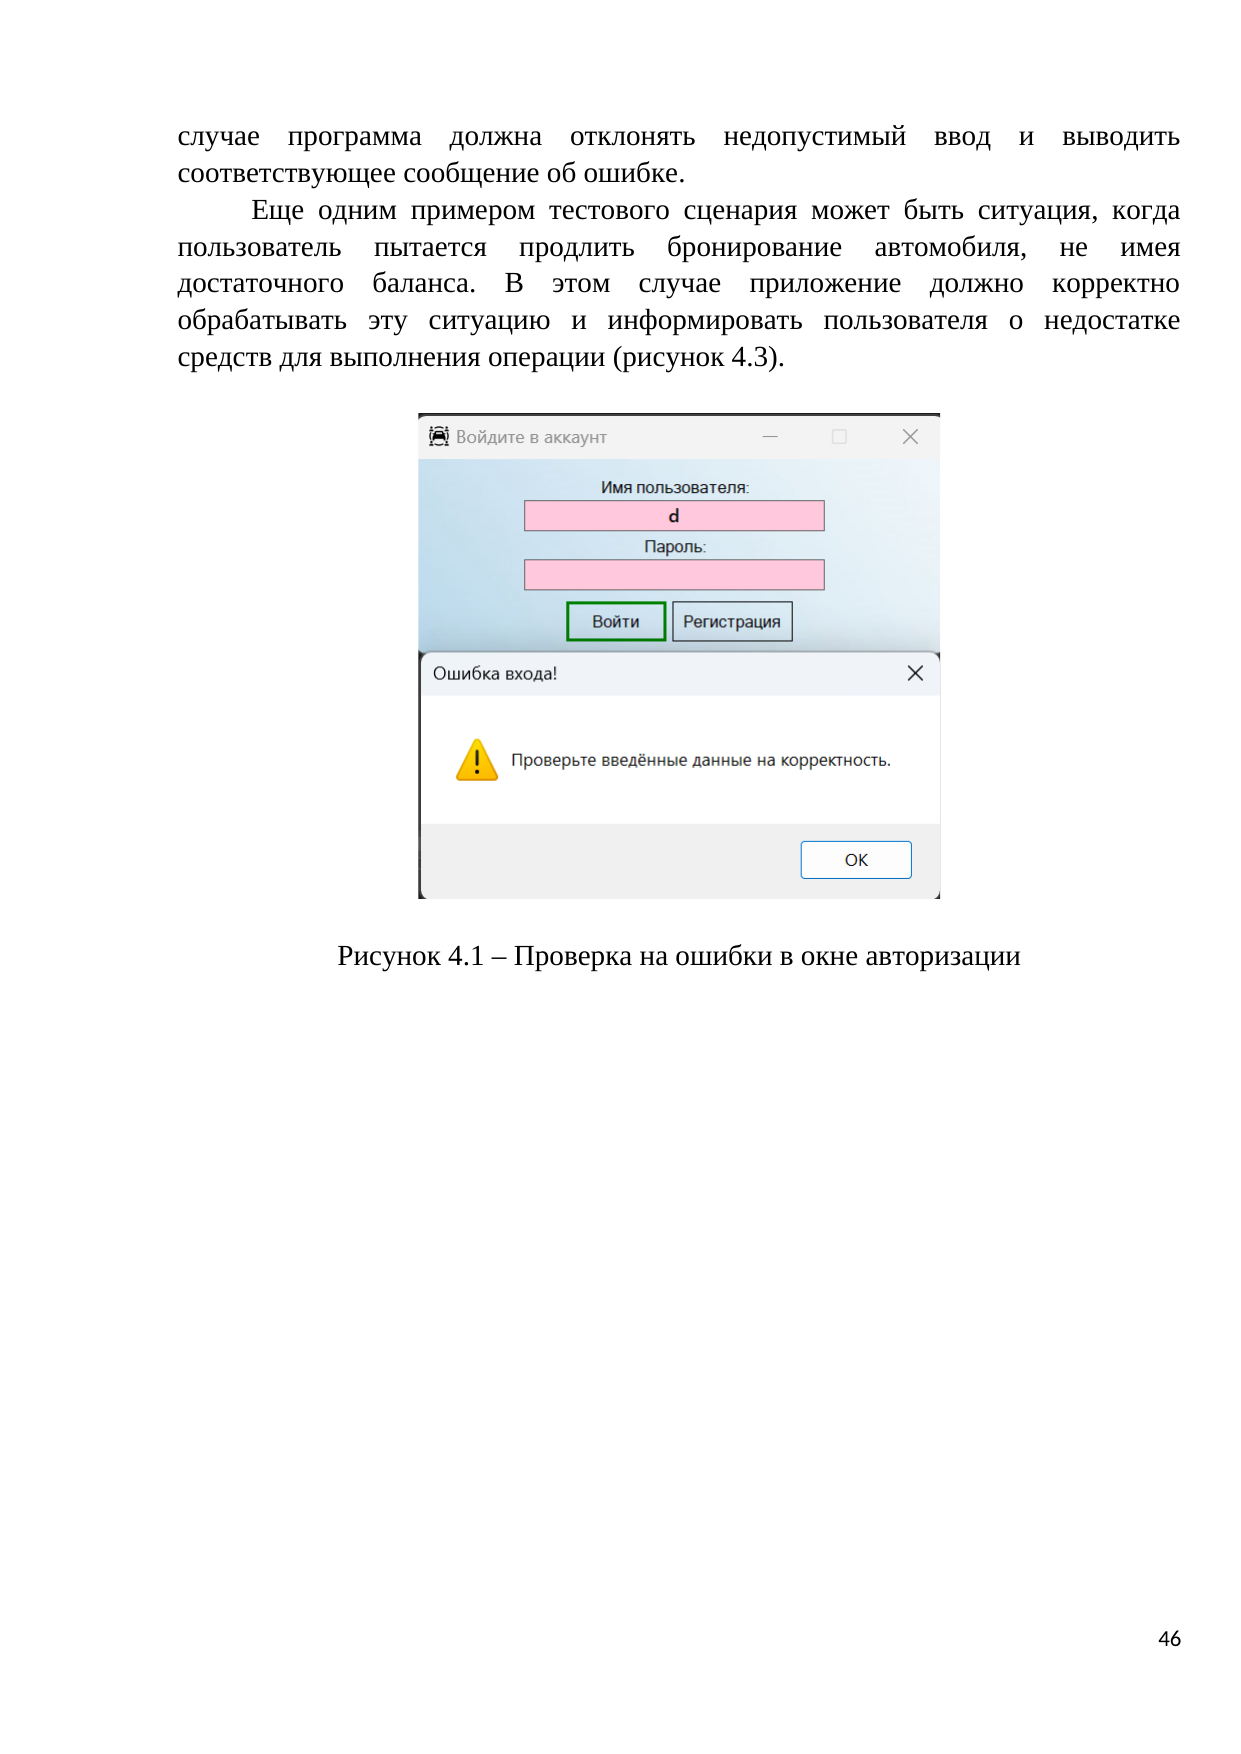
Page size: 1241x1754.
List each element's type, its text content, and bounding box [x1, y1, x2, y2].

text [177, 118, 1181, 188]
text Рисунок 4.1 – Проверка на ошибки в окне авторизации [177, 938, 1181, 971]
text Еще одним примером тестового сценария может быть ситуация, когда пользователь пытается продлить бронирование автомобиля, не имея достаточного баланса. В этом случае приложение должно корректно обрабатывать эту ситуацию и информировать пользователя о недостатке средств для выполнения операции (рисунок 4.3). [177, 192, 1181, 373]
picture [418, 413, 941, 899]
